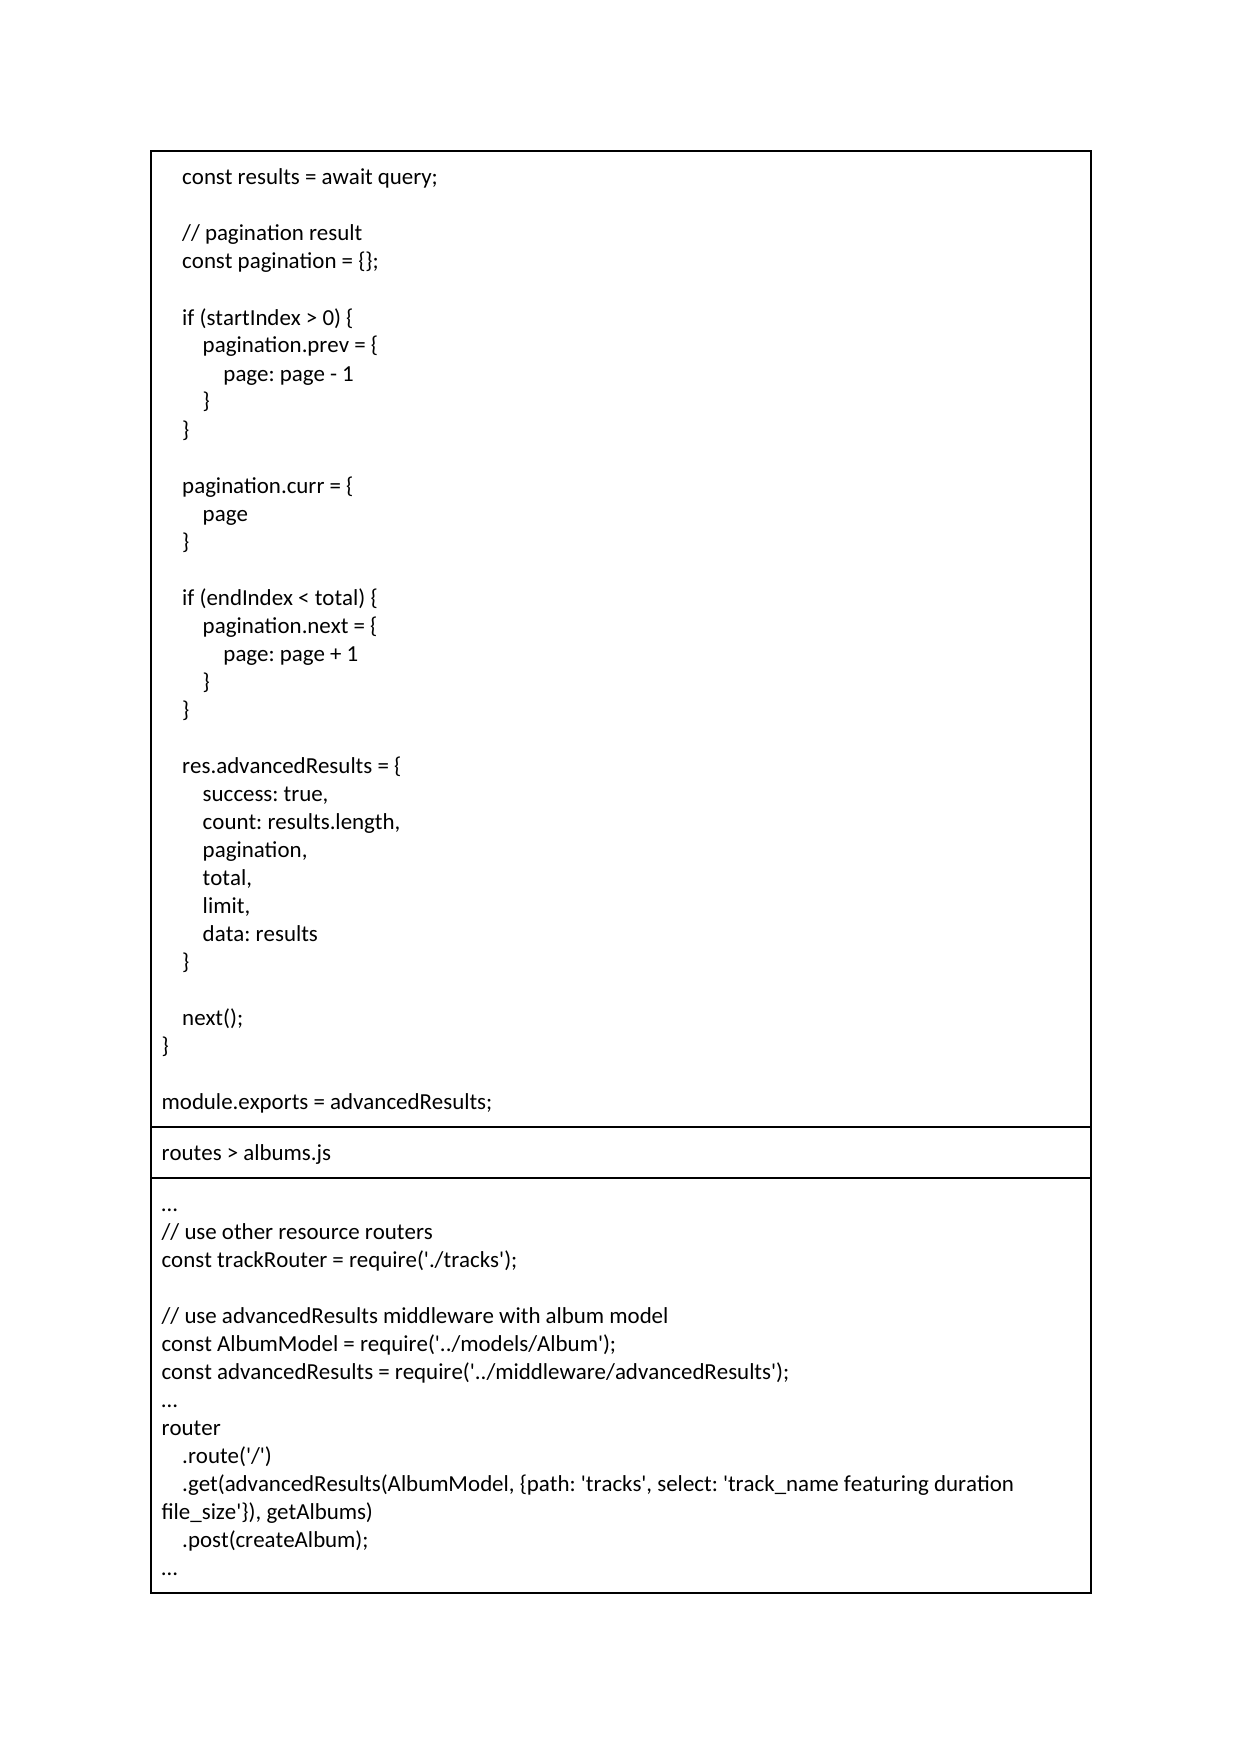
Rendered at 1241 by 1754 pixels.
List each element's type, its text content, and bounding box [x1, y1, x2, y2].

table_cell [152, 152, 1090, 1126]
table_cell … // use other resource routers const trackRouter = require('./tracks'); // use advancedResults middleware with album model const AlbumModel = require('../models/Album'); const advancedResults = require('../middleware/advancedResults'); … router .route('/') .get(advancedResults(AlbumModel, {path: 'tracks', select: 'track_name featuring duration file_size'}), getAlbums) .post(createAlbum); … [152, 1179, 1090, 1592]
table_cell routes > albums.js [152, 1128, 1090, 1177]
